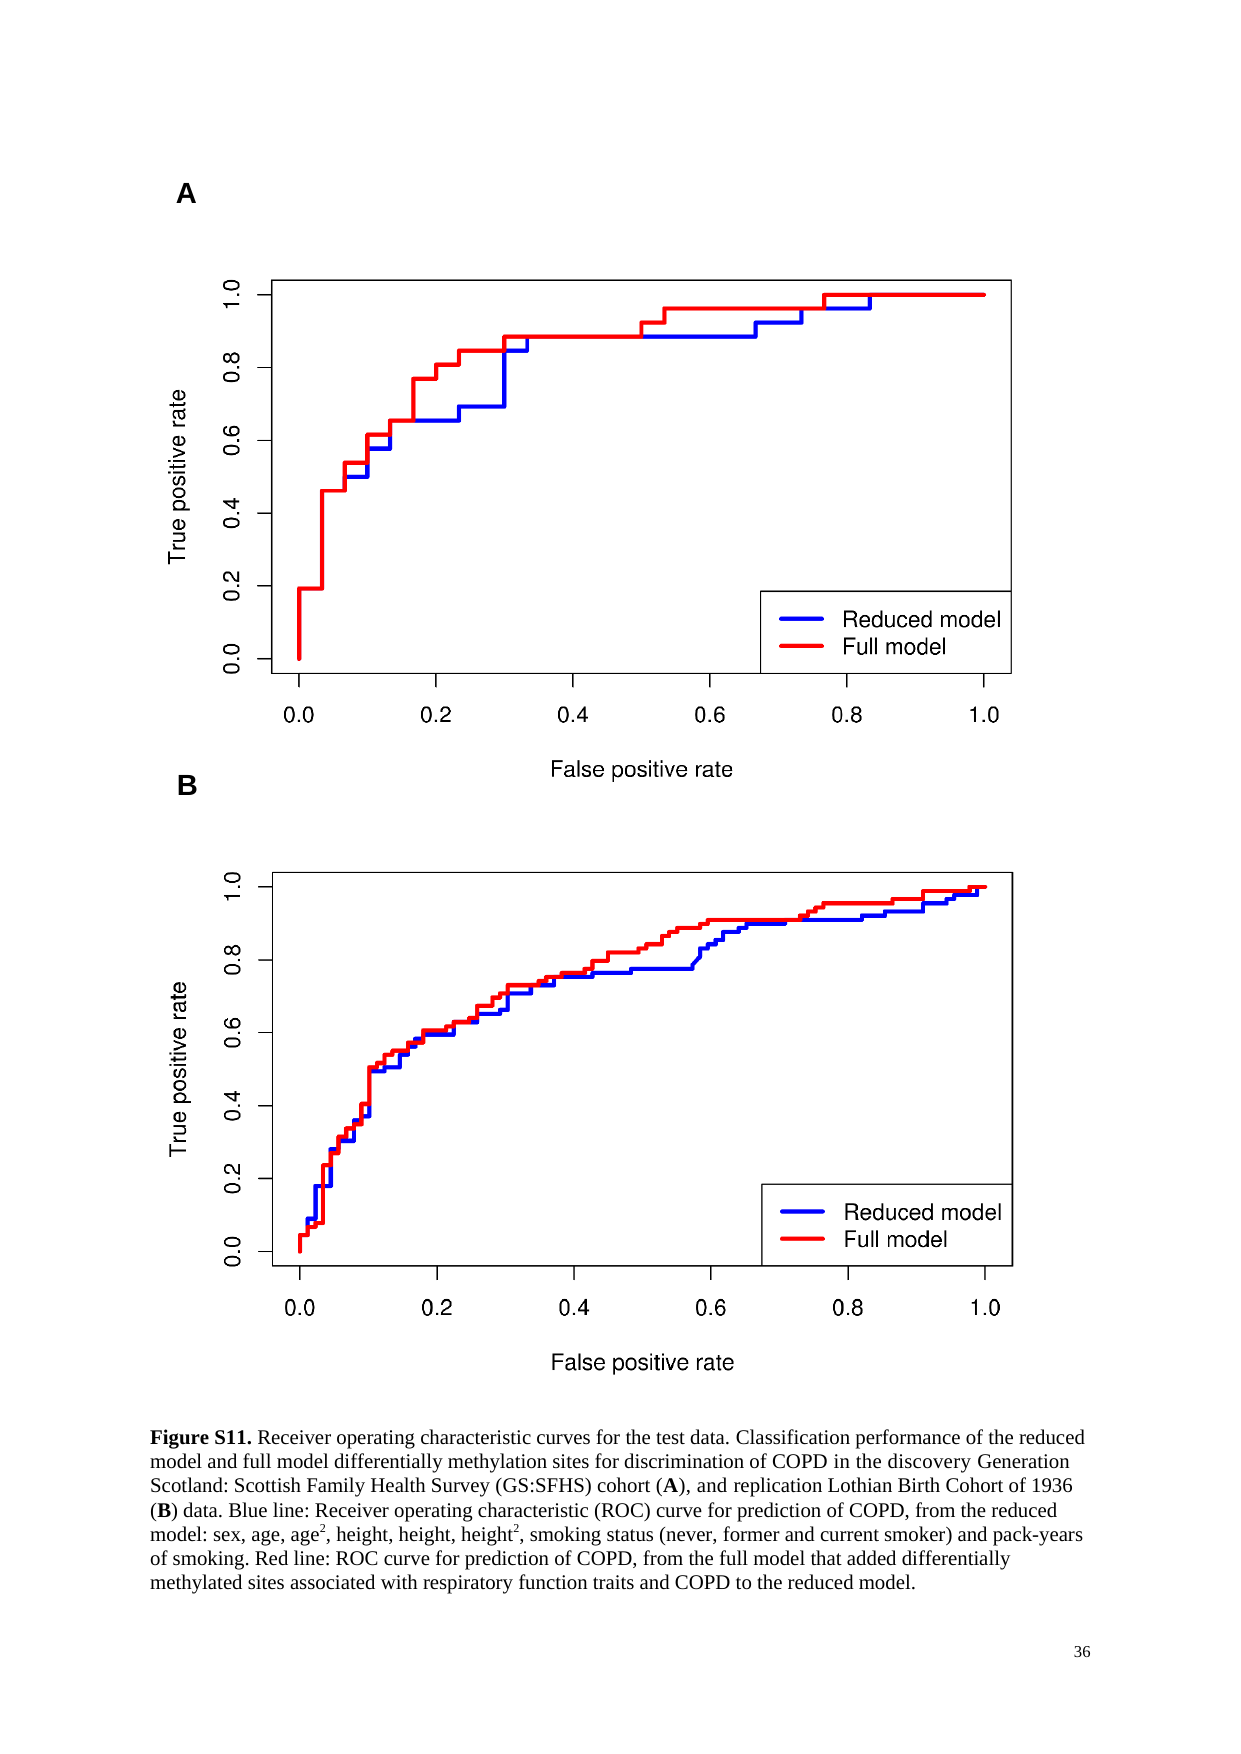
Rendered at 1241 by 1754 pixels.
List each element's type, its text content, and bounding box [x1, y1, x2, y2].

picture [160, 168, 1069, 1405]
